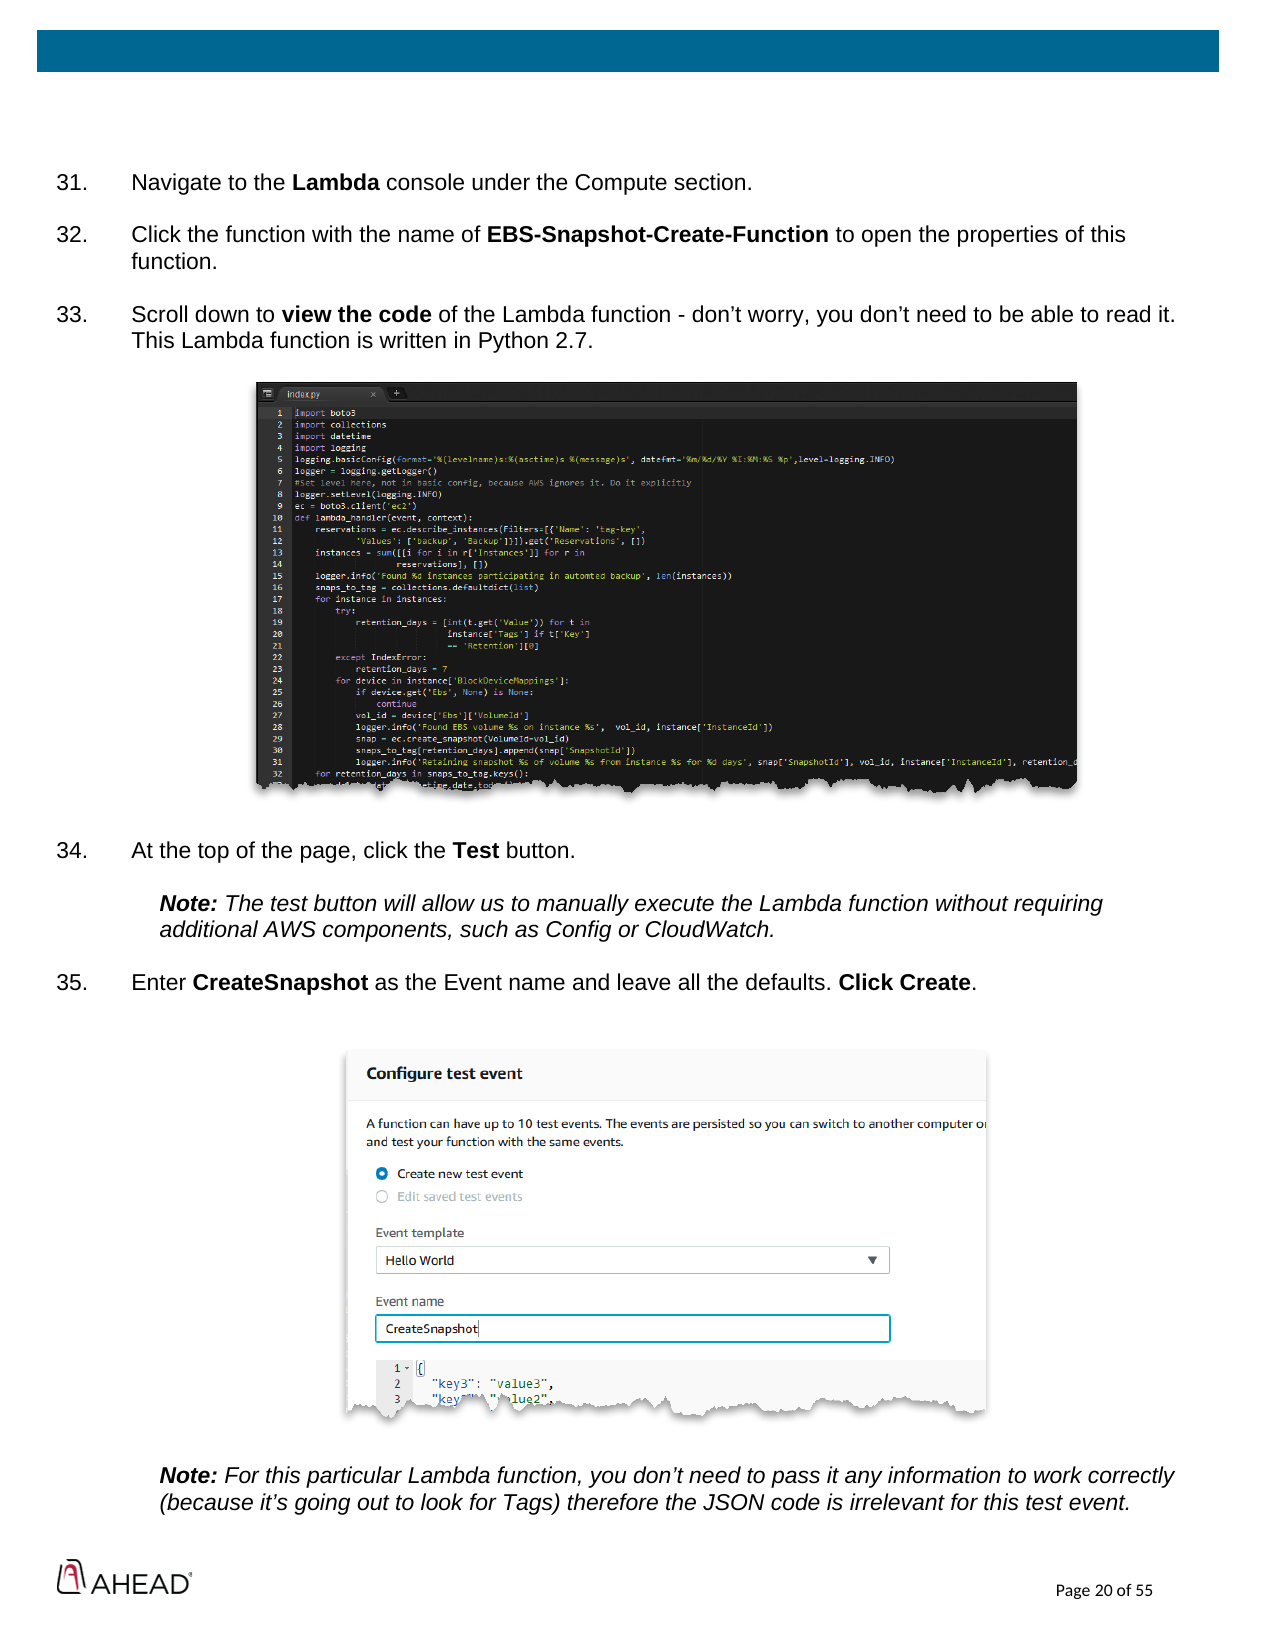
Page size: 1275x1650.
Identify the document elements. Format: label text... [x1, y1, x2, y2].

list Navigate to the Lambda console under the Compute section. [56, 169, 1200, 195]
picture [256, 382, 1077, 798]
picture [346, 1051, 986, 1421]
list Note: The test button will allow us to manually execute the Lambda function without requiring additional AWS components, such as Config or CloudWatch. [159, 890, 1200, 943]
list Scroll down to view the code of the Lambda function - don’t worry, you don’t need to be able to read it. This Lambda function is written in Python 2.7. [56, 301, 1200, 353]
picture [56, 1558, 193, 1597]
list At the top of the page, click the Test button. [56, 837, 1200, 864]
list Click the function with the name of EBS-Snapshot-Create-Function to open the properties of this function. [56, 221, 1200, 274]
list Enter CreateSnapshot as the Event name and leave all the defaults. Click Create. [56, 969, 1200, 996]
list Note: For this particular Lambda function, you don’t need to pass it any information to work correctly (because it’s going out to look for Tags) therefore the JSON code is irrelevant for this test event. [159, 1462, 1200, 1515]
